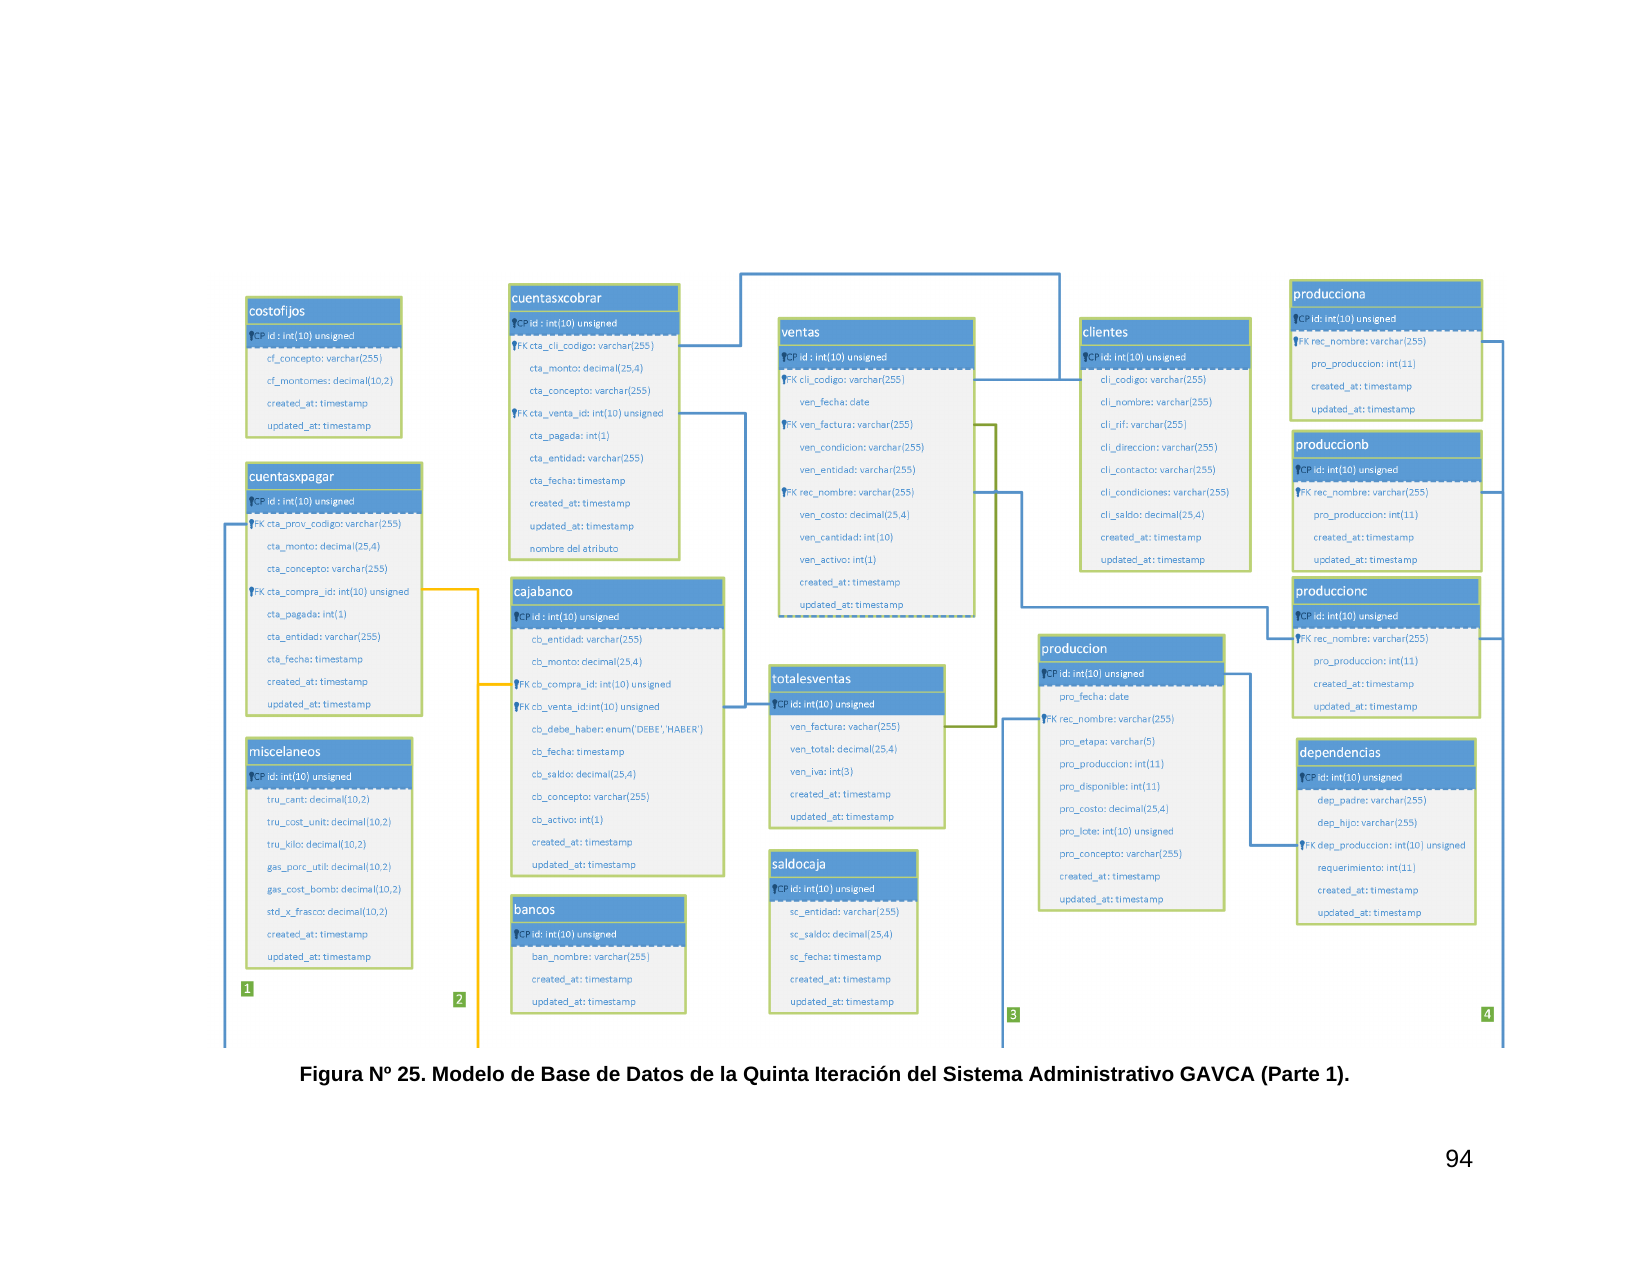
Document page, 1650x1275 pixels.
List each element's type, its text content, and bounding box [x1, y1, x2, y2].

text Figura Nº 25. Modelo de Base de Datos de la Quinta Iteración del Sistema Administrativo GAVCA (Parte 1). [177, 1062, 1473, 1086]
picture [206, 272, 1508, 1048]
